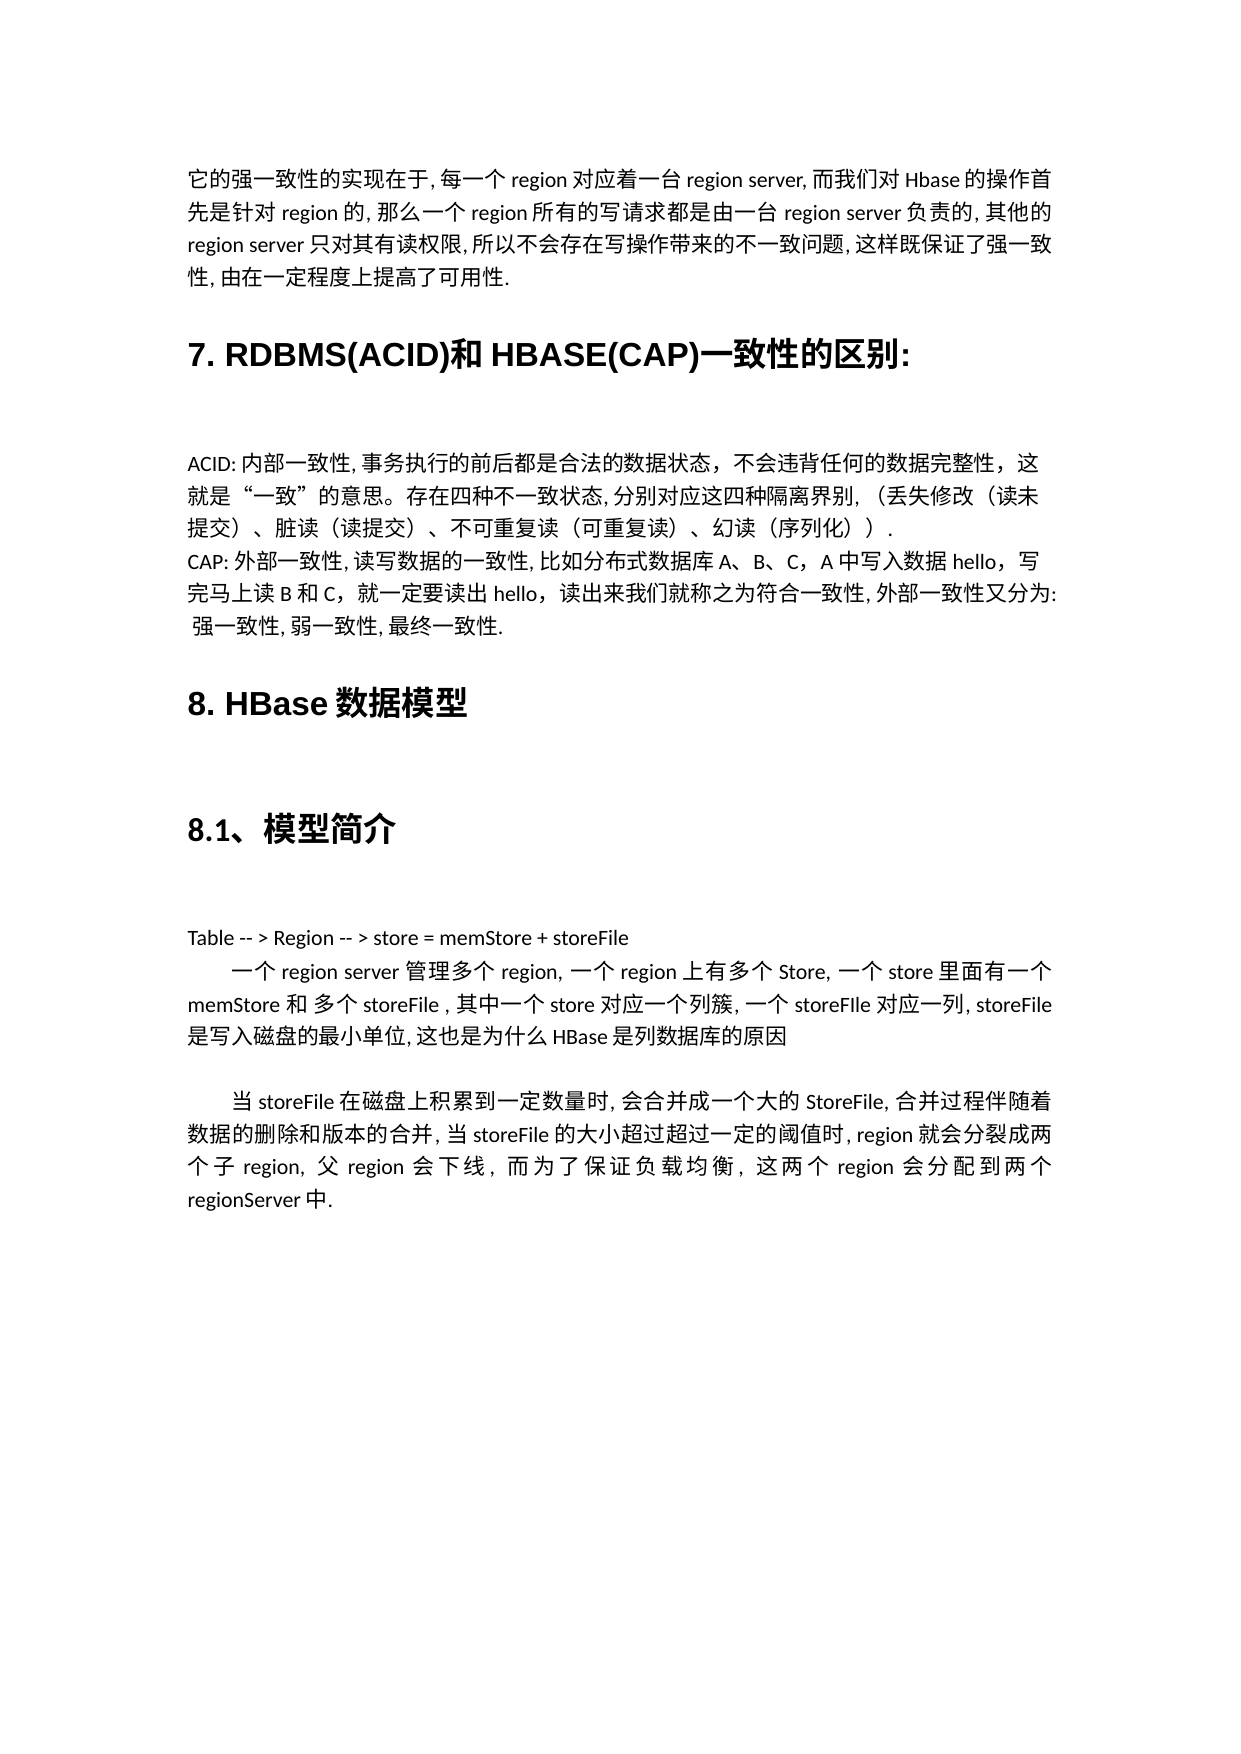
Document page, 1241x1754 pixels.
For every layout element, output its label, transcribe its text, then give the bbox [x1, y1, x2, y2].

text ACID: 内部一致性, 事务执行的前后都是合法的数据状态，不会违背任何的数据完整性，这就是“一致”的意思。存在四种不一致状态, 分别对应这四种隔离界别, （丢失修改（读未提交）、脏读（读提交）、不可重复读（可重复读）、幻读（序列化））. [187, 446, 1053, 543]
text 一个region server管理多个region, 一个region上有多个Store, 一个store里面有一个memStore 和 多个storeFile , 其中一个store对应一个列簇, 一个storeFIle对应一列, storeFile是写入磁盘的最小单位, 这也是为什么HBase是列数据库的原因 [187, 954, 1053, 1051]
subtitle RDBMS(ACID)和HBASE(CAP)一致性的区别: [187, 319, 1053, 384]
subtitle HBase数据模型 [187, 668, 1053, 733]
text 它的强一致性的实现在于, 每一个region对应着一台region server, 而我们对Hbase的操作首先是针对region的, 那么一个region所有的写请求都是由一台region server负责的, 其他的region server只对其有读权限, 所以不会存在写操作带来的不一致问题, 这样既保证了强一致性, 由在一定程度上提高了可用性. [187, 162, 1053, 292]
text CAP: 外部一致性, 读写数据的一致性, 比如分布式数据库A、B、C，A 中写入数据 hello，写完马上读 B 和 C，就一定要读出 hello，读出来我们就称之为符合一致性, 外部一致性又分为: 强一致性, 弱一致性, 最终一致性. [187, 543, 1053, 641]
text Table -- > Region -- > store = memStore + storeFile [187, 921, 1053, 954]
subtitle 8.1、模型简介 [187, 795, 1053, 860]
text 当storeFile在磁盘上积累到一定数量时, 会合并成一个大的StoreFile, 合并过程伴随着数据的删除和版本的合并, 当storeFile的大小超过超过一定的阈值时, region就会分裂成两个子region, 父region会下线, 而为了保证负载均衡, 这两个region会分配到两个regionServer中. [187, 1084, 1053, 1214]
